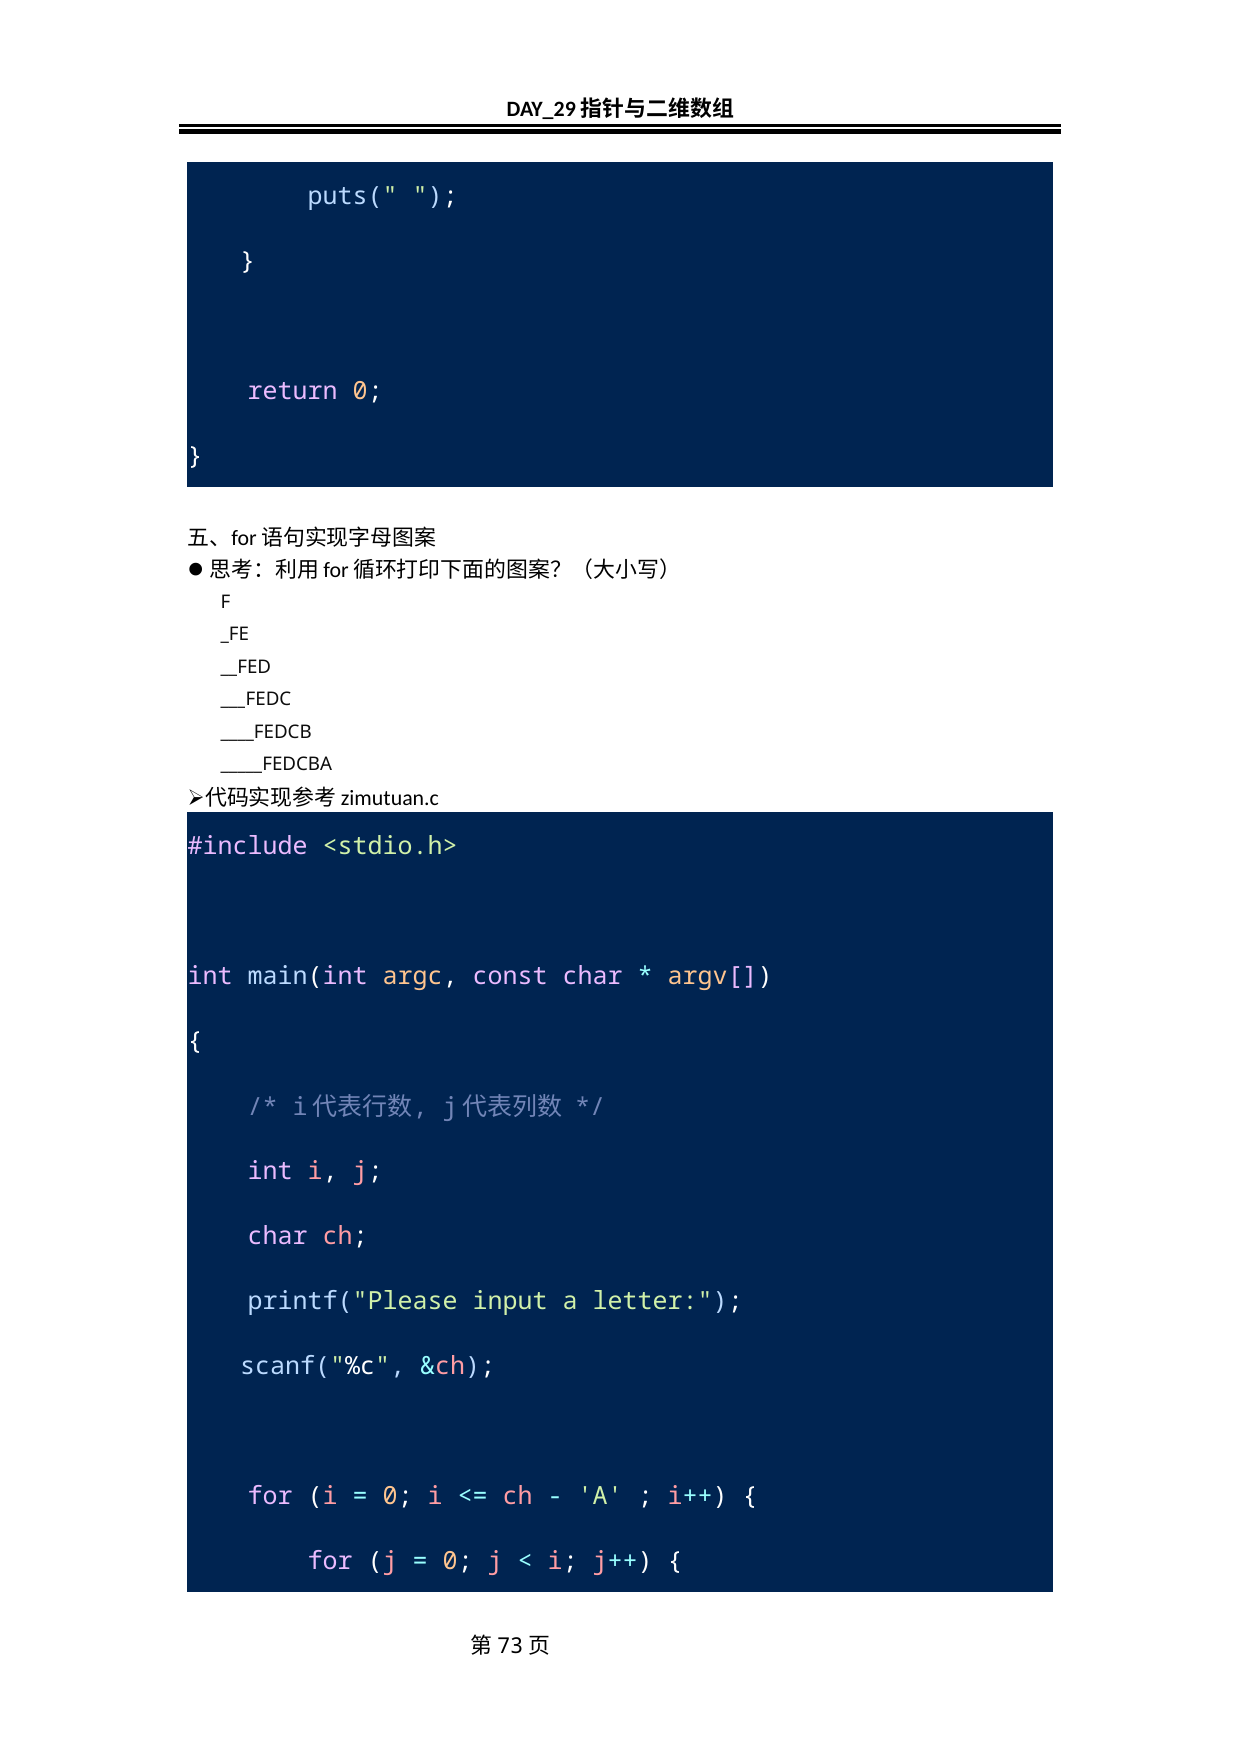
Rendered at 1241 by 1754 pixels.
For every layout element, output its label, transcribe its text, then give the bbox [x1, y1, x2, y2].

list F _FE __FED ___FEDC ____FEDCB _____FEDCBA [187, 584, 1053, 779]
text for (i = 0; i <= ch - 'A' ; i++) { [187, 1462, 1053, 1527]
text scanf("%c", &ch); [187, 1332, 1053, 1397]
text for (j = 0; j < i; j++) { [187, 1527, 1053, 1592]
list for语句实现字母图案 [187, 519, 1053, 552]
list 思考：利用for循环打印下面的图案？（大小写） [187, 552, 1053, 584]
text #include <stdio.h> [187, 812, 1053, 877]
list 代码实现参考zimutuan.c [187, 779, 1053, 812]
text puts(" "); [187, 162, 1053, 227]
text } [187, 422, 1053, 487]
text } [187, 227, 1053, 292]
text return 0; [187, 357, 1053, 422]
text int main(int argc, const char * argv[]) [187, 942, 1053, 1007]
text printf("Please input a letter:"); [187, 1267, 1053, 1332]
text char ch; [187, 1202, 1053, 1267]
text /* i代表行数, j代表列数 */ [187, 1072, 1053, 1137]
text { [187, 1007, 1053, 1072]
text int i, j; [187, 1137, 1053, 1202]
